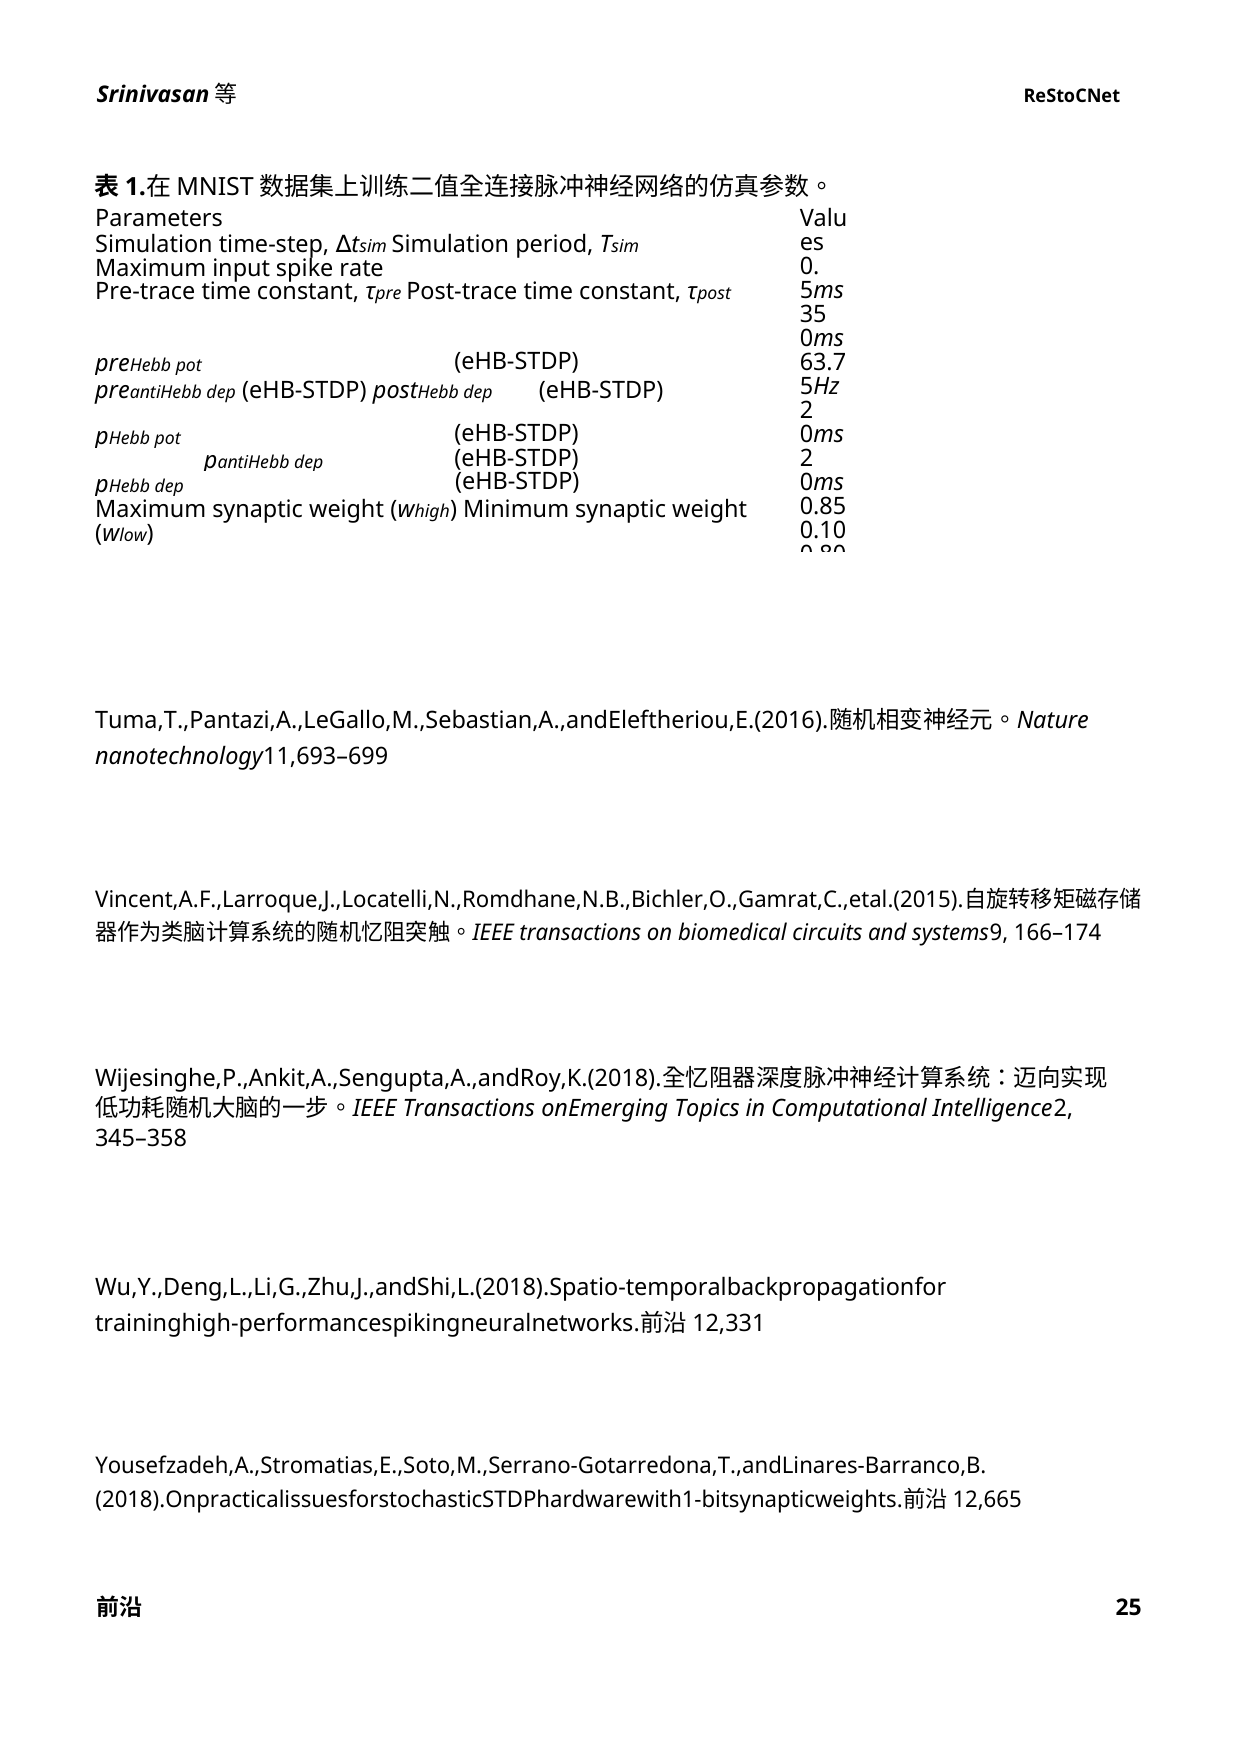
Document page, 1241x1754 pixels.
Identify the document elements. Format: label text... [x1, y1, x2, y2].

text 前沿 25 [96, 1589, 1143, 1622]
table_header Values 0.5ms 350ms 63.75Hz 20ms 20ms 0.85 0.10 0.80 0.08 0.06 0.005 1.0 0.0 [788, 205, 1137, 551]
text Vincent,A.F.,Larroque,J.,Locatelli,N.,Romdhane,N.B.,Bichler,O.,Gamrat,C.,etal.(2015).自旋转移矩磁存储器作为类脑计算系统的随机忆阻突触。IEEE transactions on biomedical circuits and systems9, 166–174 [95, 880, 1143, 947]
table_cell pantiHebb dep [89, 448, 438, 471]
table_header Parameters Simulation time-step, ∆tsim Simulation period, Tsim Maximum input spike rate Pre-trace time constant, τpre Post-trace time constant, τpost [89, 205, 788, 350]
table_cell (eHB-STDP) [438, 423, 788, 447]
text Tuma,T.,Pantazi,A.,LeGallo,M.,Sebastian,A.,andEleftheriou,E.(2016).随机相变神经元。Nature nanotechnology11,693–699 [95, 701, 1128, 771]
table_cell pHebb pot [89, 423, 438, 447]
text Yousefzadeh,A.,Stromatias,E.,Soto,M.,Serrano-Gotarredona,T.,andLinares-Barranco,B. (2018).OnpracticalissuesforstochasticSTDPhardwarewith1-bitsynapticweights.前沿12,665 [95, 1447, 1128, 1514]
table_cell preHebb pot [89, 350, 438, 375]
table_cell (eHB-STDP) [438, 350, 788, 375]
text Wijesinghe,P.,Ankit,A.,Sengupta,A.,andRoy,K.(2018).全忆阻器深度脉冲神经计算系统：迈向实现低功耗随机大脑的一步。IEEE Transactions onEmerging Topics in Computational Intelligence2, 345–358 [95, 1062, 1128, 1152]
table_cell Maximum synaptic weight (whigh) Minimum synaptic weight (wlow) [89, 496, 788, 551]
table_cell (eHB-STDP) [438, 471, 788, 496]
text Srinivasan等 ReStoCNet [96, 78, 1143, 109]
table_cell preantiHebb dep (eHB-STDP) postHebb dep (eHB-STDP) [89, 375, 788, 423]
text 表1.在MNIST数据集上训练二值全连接脉冲神经网络的仿真参数。 [94, 166, 1143, 202]
table_cell (eHB-STDP) [438, 448, 788, 471]
table_cell pHebb dep [89, 471, 438, 496]
text Wu,Y.,Deng,L.,Li,G.,Zhu,J.,andShi,L.(2018).Spatio-temporalbackpropagationfor traininghigh-performancespikingneuralnetworks.前沿12,331 [95, 1267, 1068, 1338]
